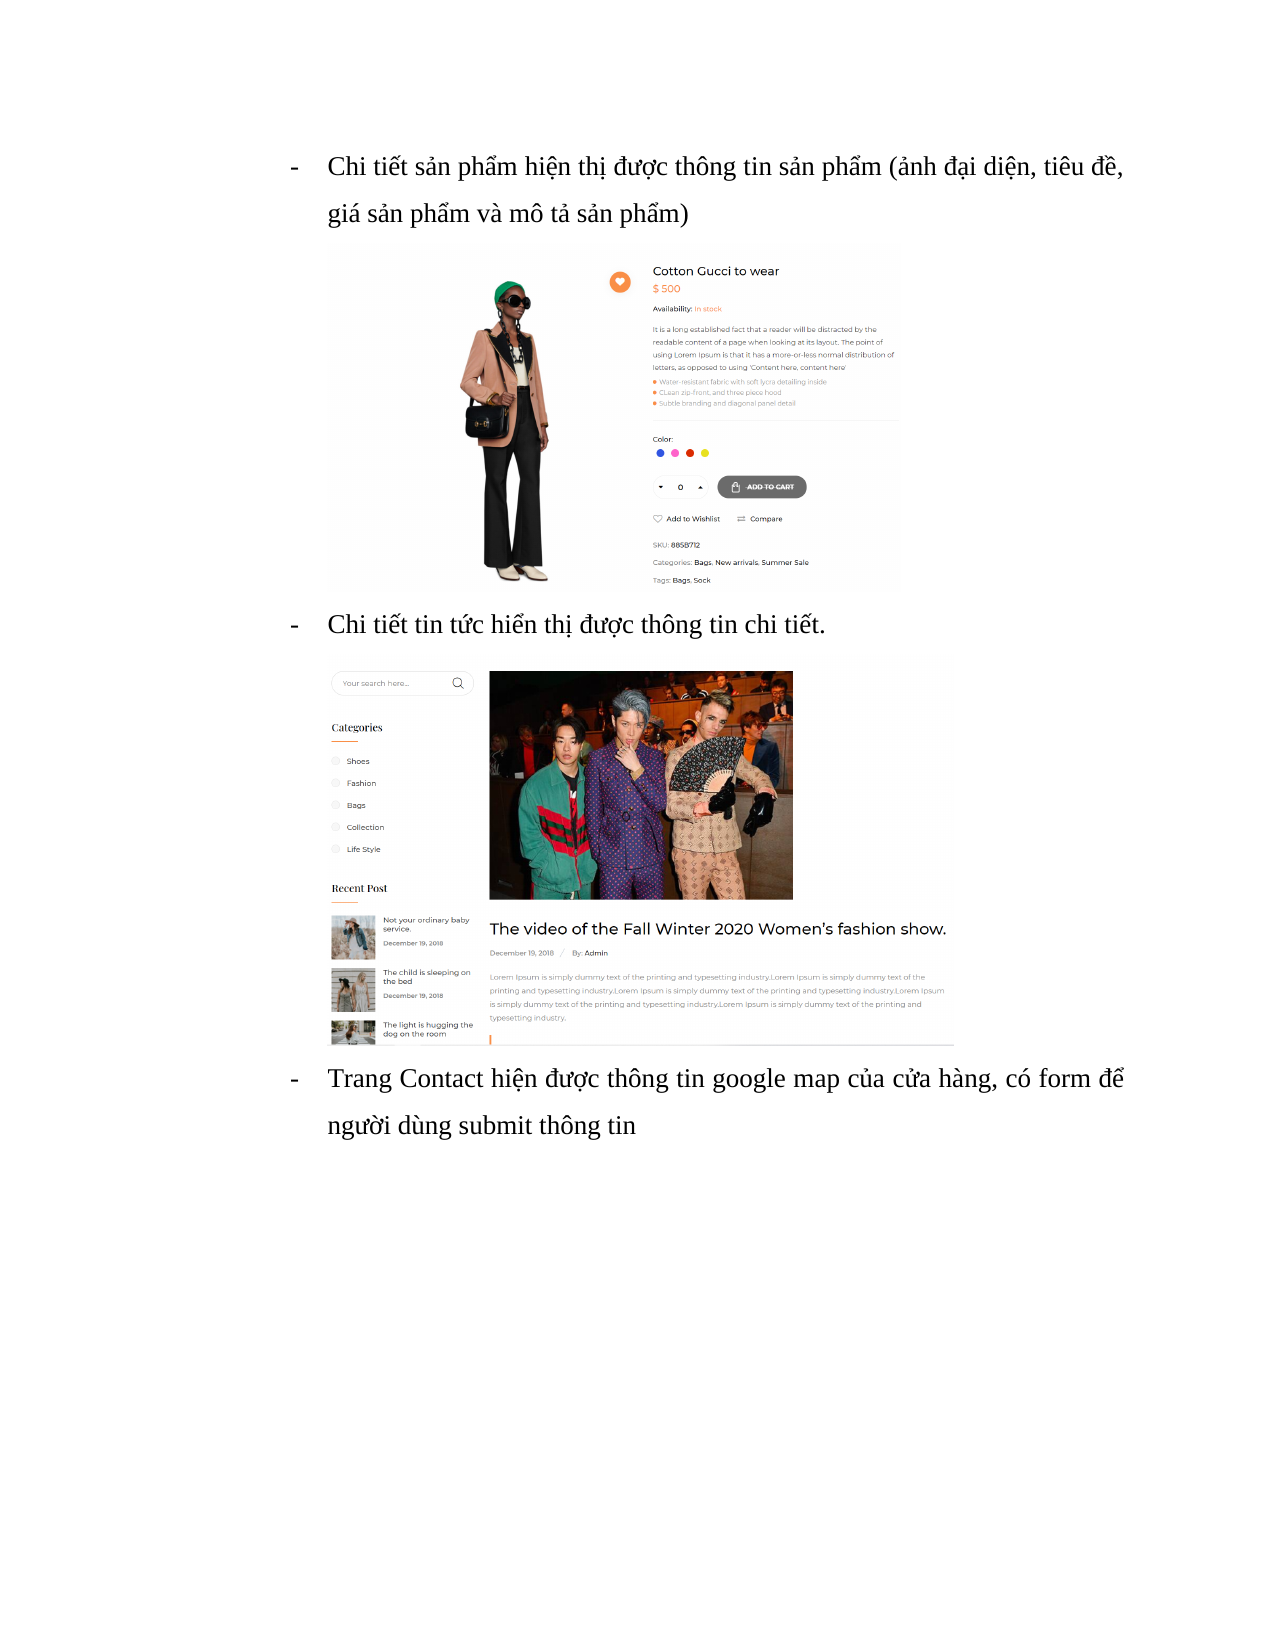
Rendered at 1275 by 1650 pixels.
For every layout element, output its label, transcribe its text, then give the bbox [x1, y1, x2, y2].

picture [327, 243, 901, 592]
picture [327, 654, 954, 1046]
list Chi tiết tin tức hiển thị được thông tin chi tiết. [290, 608, 1125, 639]
list Chi tiết sản phẩm hiện thị được thông tin sản phẩm (ảnh đại diện, tiêu đề, giá sản phẩm và mô tả sản phẩm) [290, 150, 1125, 228]
list Trang Contact hiện được thông tin google map của cửa hàng, có form để người dùng submit thông tin [290, 1062, 1125, 1140]
